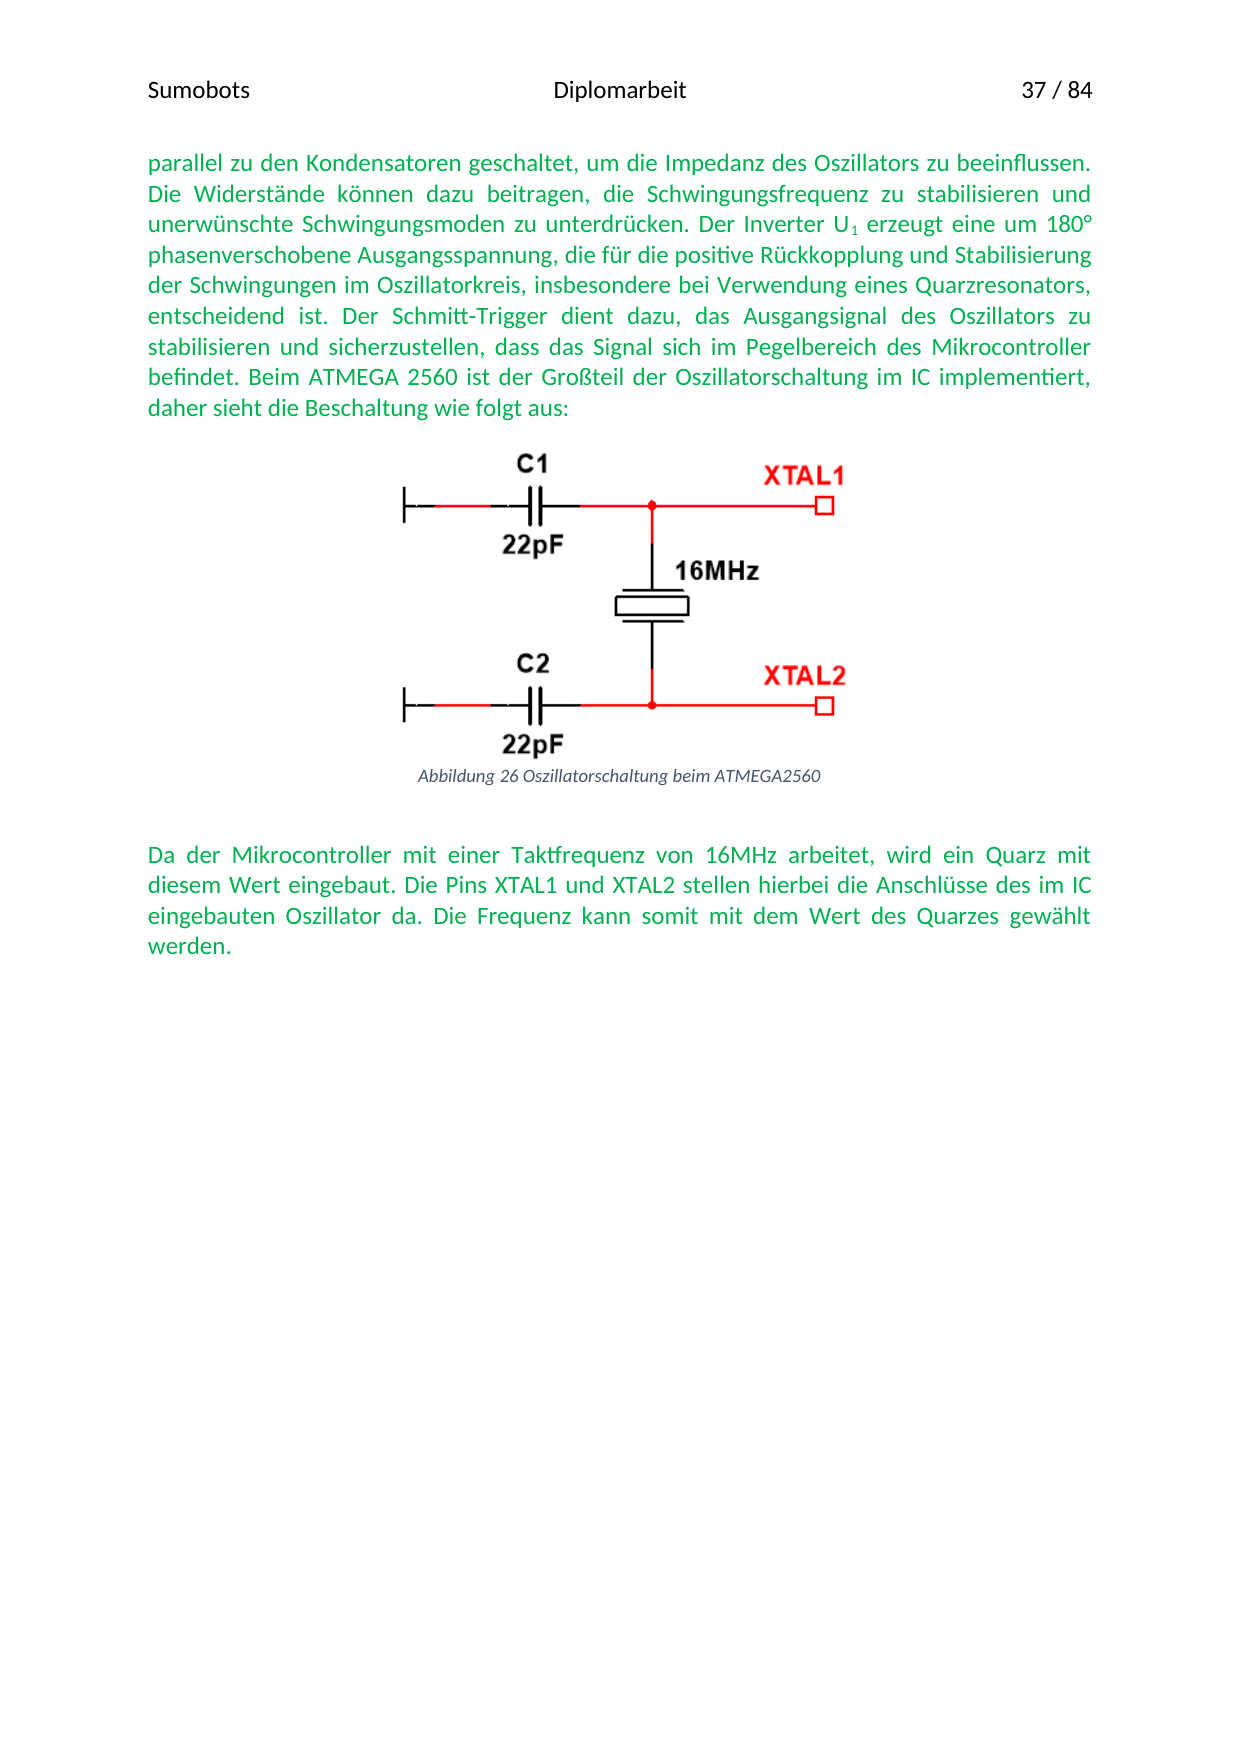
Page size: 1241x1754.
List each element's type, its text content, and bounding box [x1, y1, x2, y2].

picture [354, 452, 886, 765]
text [148, 148, 1093, 422]
text Da der Mikrocontroller mit einer Taktfrequenz von 16MHz arbeitet, wird ein Quarz mit diesem Wert eingebaut. Die Pins XTAL1 und XTAL2 stellen hierbei die Anschlüsse des im IC eingebauten Oszillator da. Die Frequenz kann somit mit dem Wert des Quarzes gewählt werden. [148, 839, 1093, 961]
text Abbildung 26 Oszillatorschaltung beim ATMEGA2560 [148, 764, 1093, 787]
